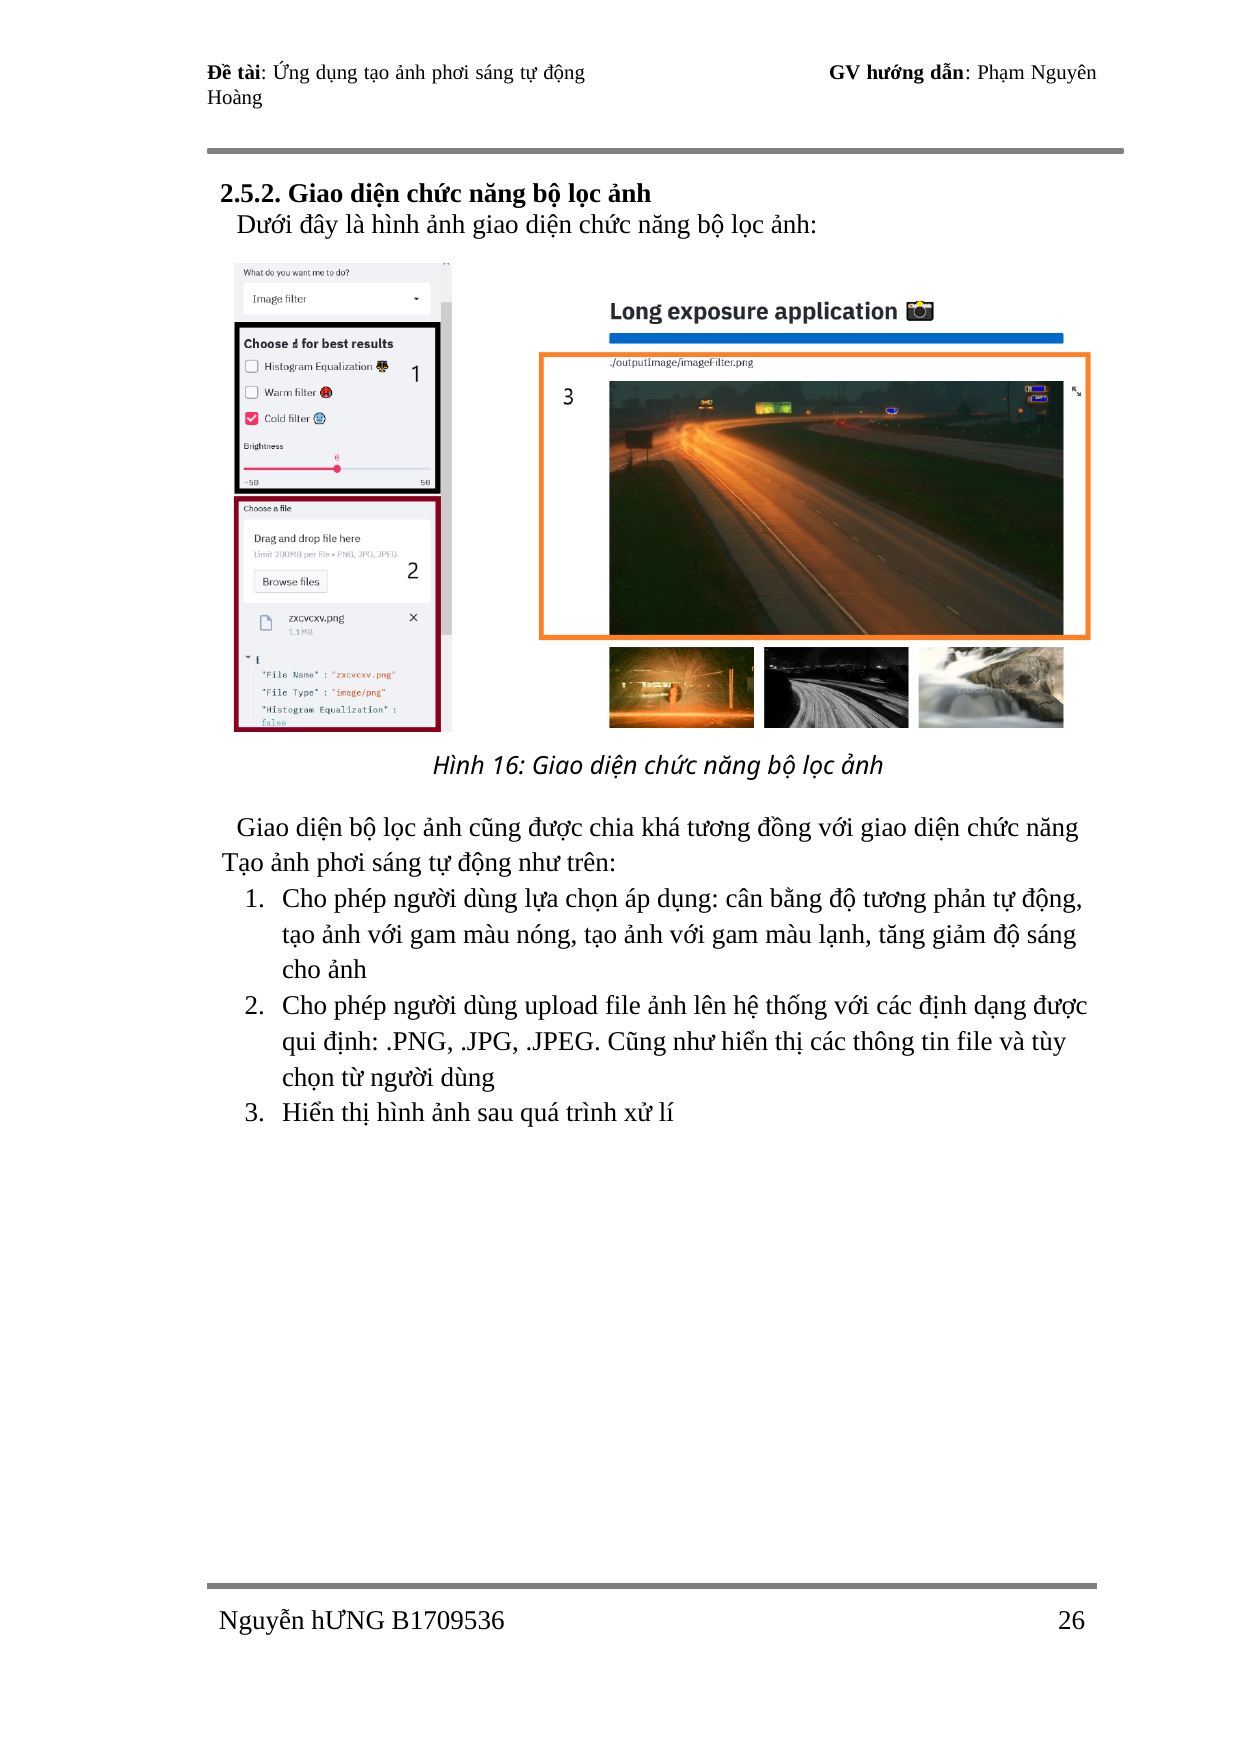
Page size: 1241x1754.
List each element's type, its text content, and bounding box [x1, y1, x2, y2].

subtitle 2.5.2. Giao diện chức năng bộ lọc ảnh [103, 177, 768, 208]
picture [233, 263, 1098, 732]
list Cho phép người dùng lựa chọn áp dụng: cân bằng độ tương phản tự động, tạo ảnh với gam màu nóng, tạo ảnh với gam màu lạnh, tăng giảm độ sáng cho ảnh [244, 882, 1097, 985]
list Hiển thị hình ảnh sau quá trình xử lí [244, 1096, 1097, 1128]
text Dưới đây là hình ảnh giao diện chức năng bộ lọc ảnh: [222, 208, 1097, 239]
list Cho phép người dùng upload file ảnh lên hệ thống với các định dạng được qui định: .PNG, .JPG, .JPEG. Cũng như hiển thị các thông tin file và tùy chọn từ người dùng [244, 989, 1097, 1092]
text Giao diện bộ lọc ảnh cũng được chia khá tương đồng với giao diện chức năng Tạo ảnh phơi sáng tự động như trên: [222, 811, 1097, 877]
